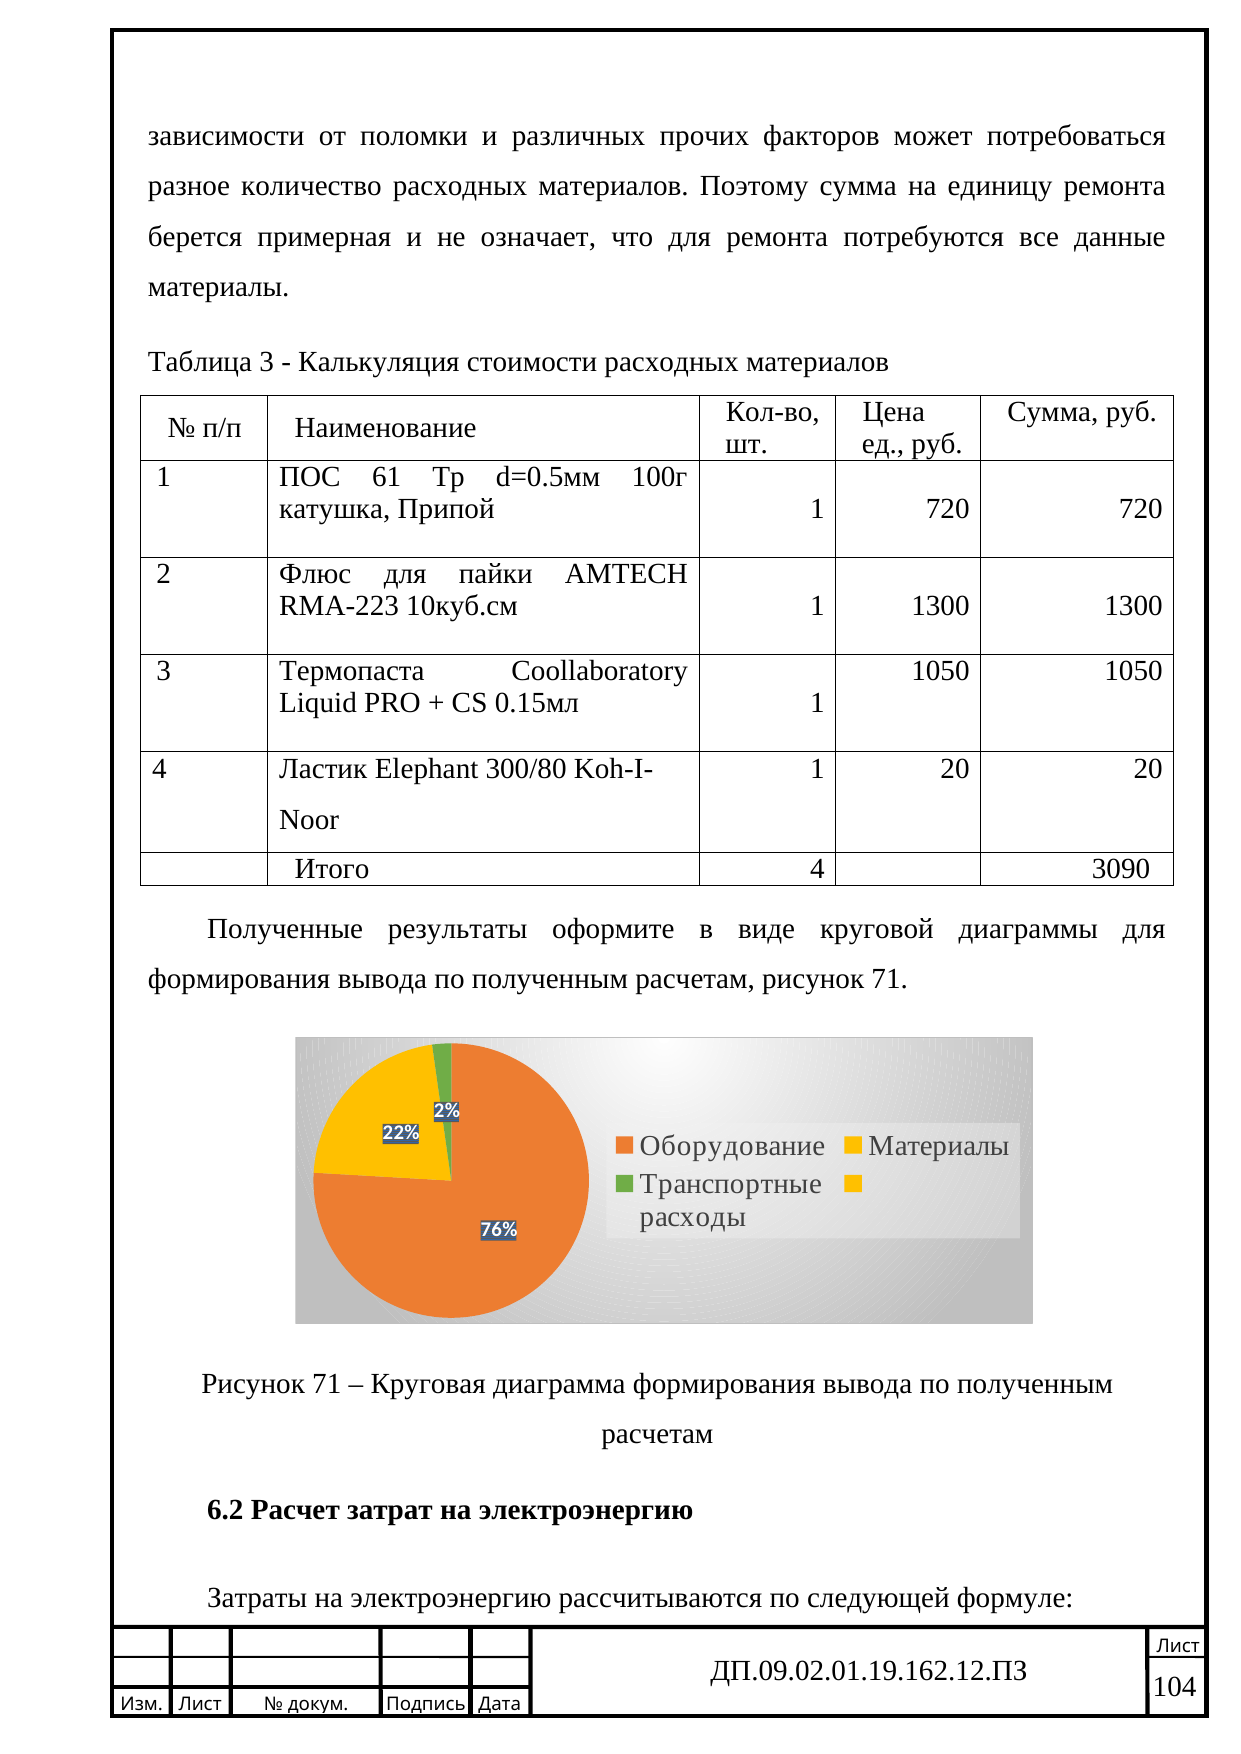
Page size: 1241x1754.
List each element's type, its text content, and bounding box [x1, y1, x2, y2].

table_cell Итого [268, 853, 699, 885]
table_cell 3 [141, 655, 267, 751]
table_cell 20 [836, 752, 980, 852]
table_header Сумма, руб. [981, 396, 1173, 460]
table_header Кол-во, шт. [700, 396, 835, 460]
table_cell [836, 853, 980, 885]
table_header № п/п [141, 396, 267, 460]
table_cell 1 [700, 558, 835, 654]
table_cell 1 [700, 461, 835, 557]
table_cell 4 [700, 853, 835, 885]
table_cell Термопаста Coollaboratory Liquid PRO + CS 0.15мл [268, 655, 699, 751]
table_cell 20 [981, 752, 1173, 852]
table_cell 3090 [981, 853, 1173, 885]
table_cell 1 [141, 461, 267, 557]
table_header Цена ед., руб. [836, 396, 980, 460]
table_cell 720 [836, 461, 980, 557]
table_cell 1050 [836, 655, 980, 751]
table_cell Ластик Elephant 300/80 Koh-I-Noor [268, 752, 699, 852]
table_cell 2 [141, 558, 267, 654]
table_cell 1 [700, 752, 835, 852]
table_cell 1300 [981, 558, 1173, 654]
table_cell 1050 [981, 655, 1173, 751]
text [148, 118, 1167, 303]
table_header Наименование [268, 396, 699, 460]
text Рисунок 71 – Круговая диаграмма формирования вывода по полученным расчетам [148, 1366, 1167, 1450]
table_cell 1 [700, 655, 835, 751]
table_cell 4 [141, 752, 267, 852]
table_cell ПОС 61 Тр d=0.5мм 100г катушка, Припой [268, 461, 699, 557]
table_cell [141, 853, 267, 885]
subtitle 6.2 Расчет затрат на электроэнергию [148, 1492, 1167, 1526]
text Затраты на электроэнергию рассчитываются по следующей формуле: [148, 1580, 1167, 1613]
text Полученные результаты оформите в виде круговой диаграммы для формирования вывода по полученным расчетам, рисунок 71. [148, 911, 1167, 995]
table_cell Флюс для пайки AMTECH RMA-223 10куб.см [268, 558, 699, 654]
table_cell 720 [981, 461, 1173, 557]
text Таблица 3 - Калькуляция стоимости расходных материалов [148, 344, 1167, 378]
table_cell 1300 [836, 558, 980, 654]
